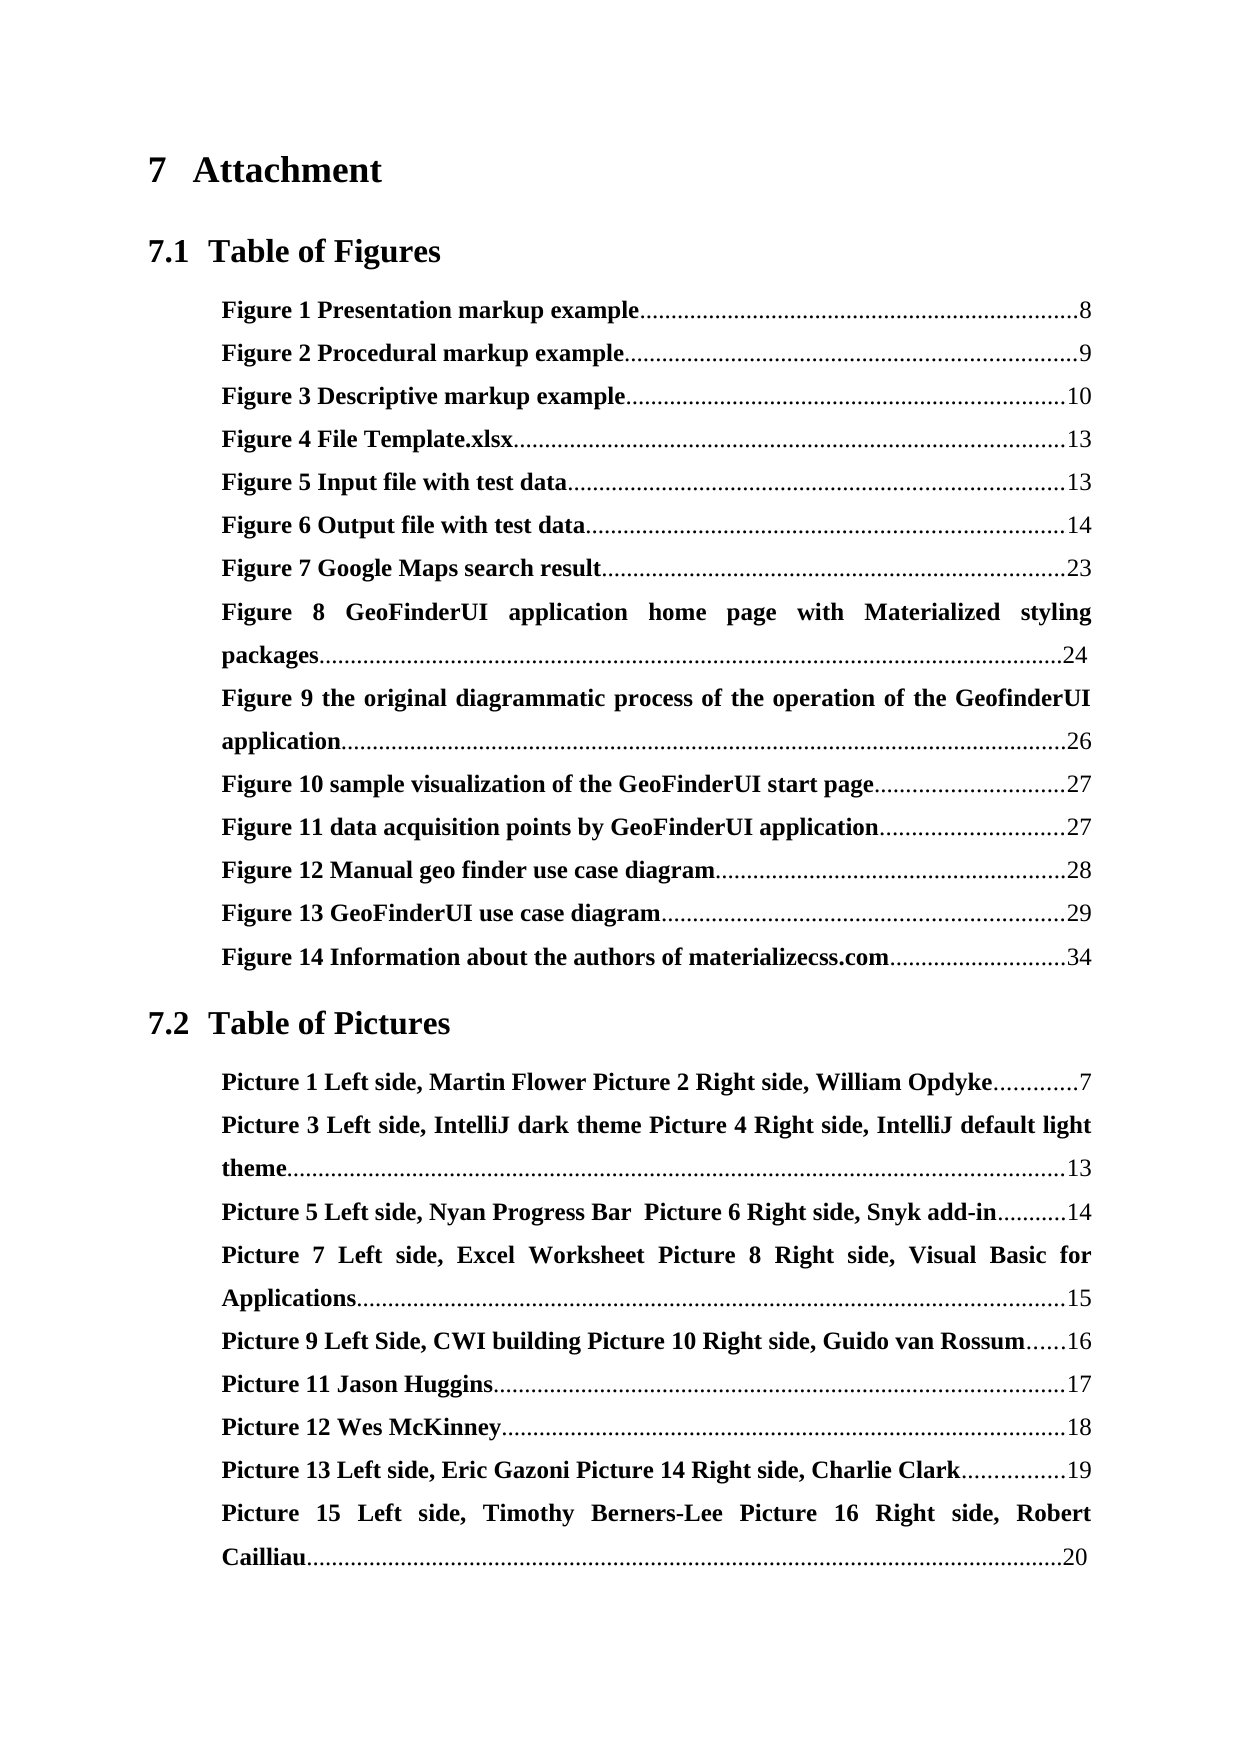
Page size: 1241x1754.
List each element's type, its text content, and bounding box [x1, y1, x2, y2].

text Picture 9 Left Side, CWI building Picture 10 Right side, Guido van Rossum 16 [148, 1326, 1093, 1355]
text Figure 6 Output file with test data 14 [148, 510, 1093, 539]
text Figure 10 sample visualization of the GeoFinderUI start page 27 [148, 769, 1093, 798]
text Figure 7 Google Maps search result 23 [148, 553, 1093, 582]
text Picture 7 Left side, Excel Worksheet Picture 8 Right side, Visual Basic for Applications 15 [221, 1240, 1093, 1312]
text Figure 9 the original diagrammatic process of the operation of the GeofinderUI application 26 [221, 683, 1093, 755]
text Picture 15 Left side, Timothy Berners-Lee Picture 16 Right side, Robert Cailliau.........................................................................................................................20 [221, 1498, 1093, 1570]
text Figure 14 Information about the authors of materializecss.com 34 [148, 942, 1093, 970]
subtitle Table of Pictures [148, 1003, 1093, 1042]
text Figure 3 Descriptive markup example 10 [148, 381, 1093, 410]
text Picture 1 Left side, Martin Flower Picture 2 Right side, William Opdyke 7 [148, 1067, 1093, 1096]
text Picture 3 Left side, IntelliJ dark theme Picture 4 Right side, IntelliJ default light theme 13 [221, 1110, 1093, 1182]
text Picture 5 Left side, Nyan Progress Bar Picture 6 Right side, Snyk add-in 14 [148, 1197, 1093, 1225]
text Picture 13 Left side, Eric Gazoni Picture 14 Right side, Charlie Clark 19 [148, 1455, 1093, 1484]
text Picture 11 Jason Huggins 17 [148, 1369, 1093, 1398]
text Figure 8 GeoFinderUI application home page with Materialized styling packages.......................................................................................................................24 [221, 597, 1093, 668]
subtitle Attachment [148, 148, 1093, 191]
text Figure 11 data acquisition points by GeoFinderUI application 27 [148, 812, 1093, 841]
text Picture 12 Wes McKinney 18 [148, 1412, 1093, 1441]
text Figure 13 GeoFinderUI use case diagram 29 [148, 898, 1093, 927]
text Figure 1 Presentation markup example 8 [148, 295, 1093, 323]
text Figure 5 Input file with test data 13 [148, 467, 1093, 496]
text Figure 12 Manual geo finder use case diagram 28 [148, 855, 1093, 884]
text Figure 2 Procedural markup example 9 [148, 338, 1093, 367]
text Figure 4 File Template.xlsx 13 [148, 424, 1093, 453]
subtitle Table of Figures [148, 231, 1093, 269]
